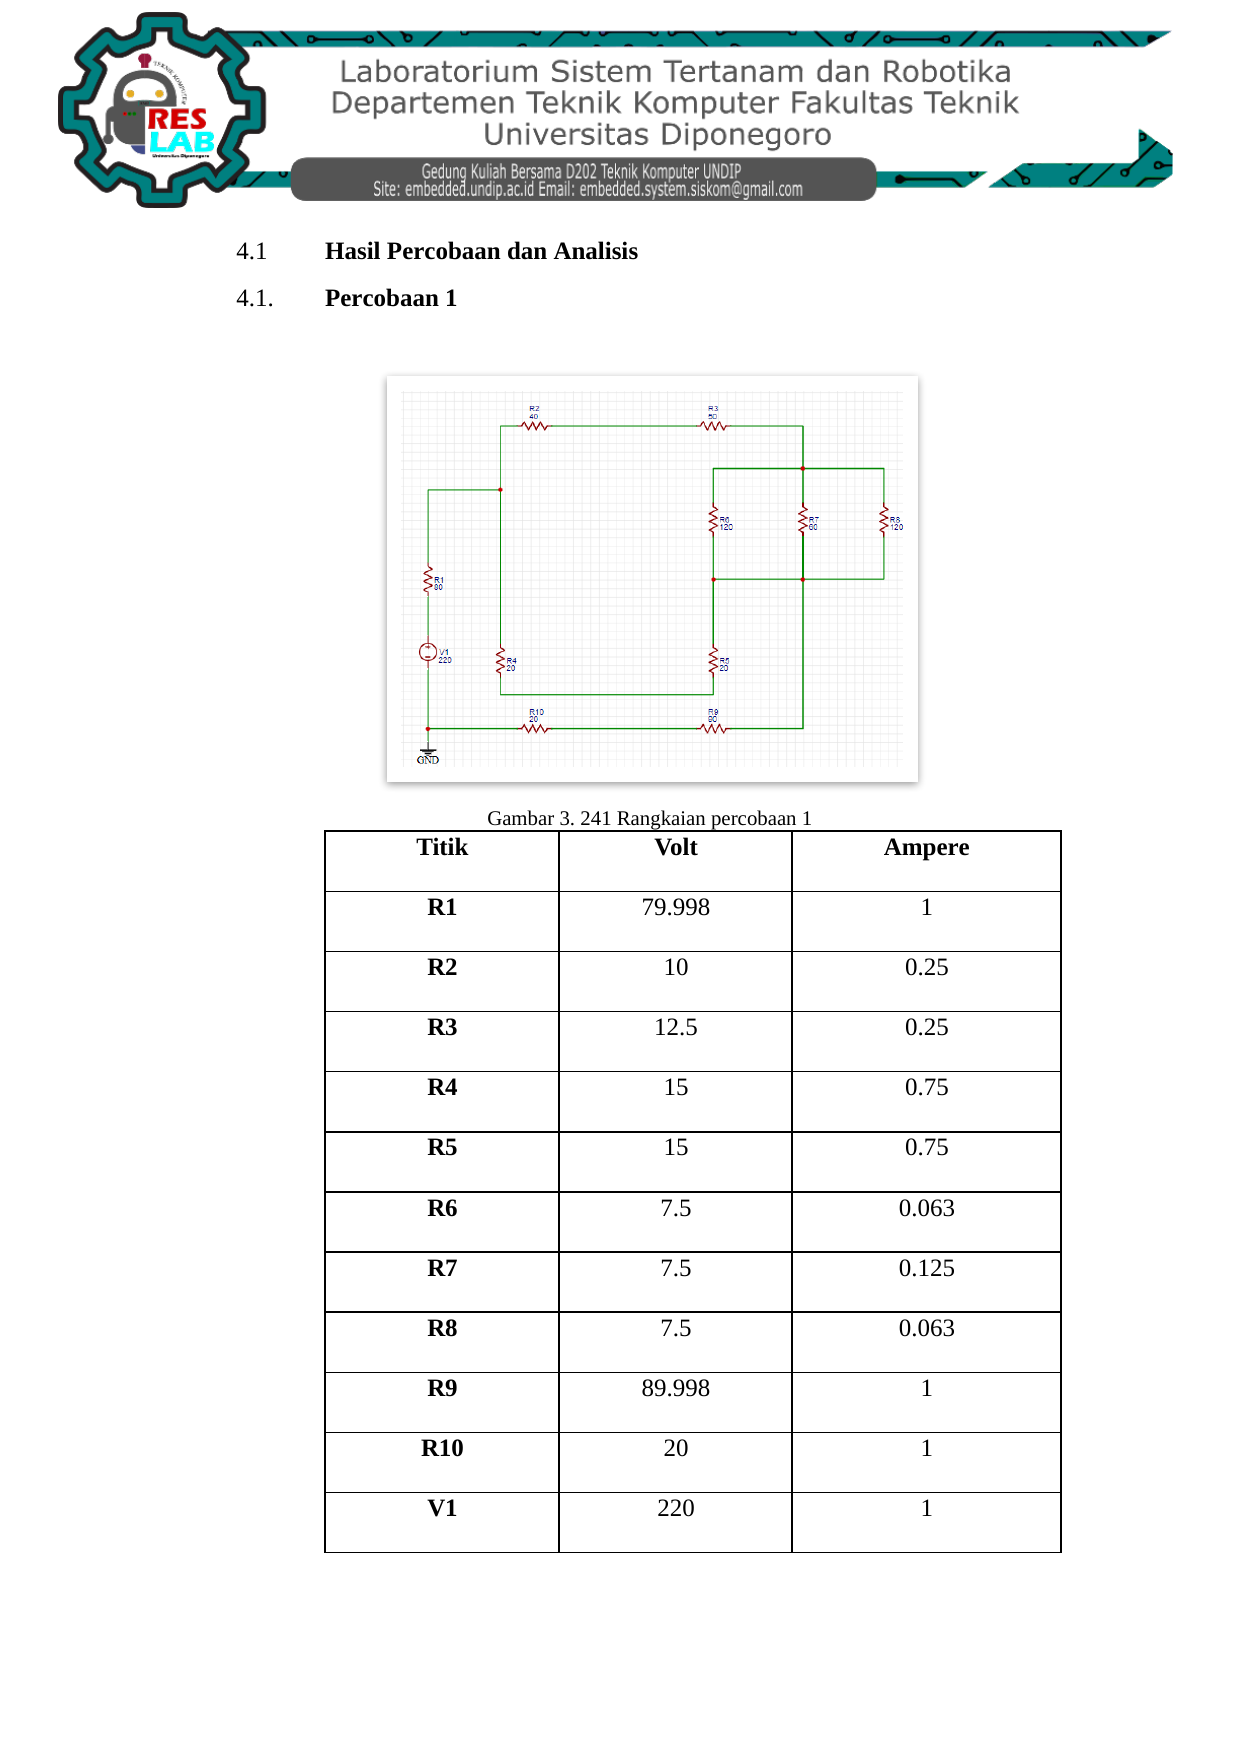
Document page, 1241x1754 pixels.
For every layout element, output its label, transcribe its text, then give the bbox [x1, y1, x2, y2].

table_cell R2 [326, 952, 558, 1011]
table_header Volt [560, 832, 791, 891]
table_cell R3 [326, 1012, 558, 1071]
table_cell R9 [326, 1373, 558, 1431]
table_cell 1 [793, 1373, 1060, 1431]
table_cell 0.063 [793, 1313, 1060, 1371]
table_header Ampere [793, 832, 1060, 891]
table_cell 10 [560, 952, 791, 1011]
table_cell 20 [560, 1433, 791, 1492]
table_cell 220 [560, 1493, 791, 1552]
table_cell 0.75 [793, 1133, 1060, 1191]
table_cell V1 [326, 1493, 558, 1552]
table_cell 0.75 [793, 1072, 1060, 1131]
table_cell 0.063 [793, 1193, 1060, 1251]
picture [57, 11, 1173, 208]
table_cell R6 [326, 1193, 558, 1251]
table_cell 7.5 [560, 1193, 791, 1251]
table_cell R7 [326, 1253, 558, 1311]
table_cell 15 [560, 1072, 791, 1131]
table_cell 0.25 [793, 1012, 1060, 1071]
table_cell R4 [326, 1072, 558, 1131]
table_cell 0.125 [793, 1253, 1060, 1311]
table_cell 15 [560, 1133, 791, 1191]
table_cell R8 [326, 1313, 558, 1371]
table_cell 79.998 [560, 892, 791, 951]
picture [401, 391, 903, 767]
table_cell R1 [326, 892, 558, 951]
table_cell R5 [326, 1133, 558, 1191]
subtitle Hasil Percobaan dan Analisis [236, 236, 1063, 265]
table_cell 0.25 [793, 952, 1060, 1011]
table_cell 89.998 [560, 1373, 791, 1431]
table_cell 12.5 [560, 1012, 791, 1071]
subtitle Percobaan 1 [236, 283, 1063, 312]
table_cell 1 [793, 892, 1060, 951]
table_cell 7.5 [560, 1253, 791, 1311]
table_cell 7.5 [560, 1313, 791, 1371]
table_cell R10 [326, 1433, 558, 1492]
table_cell 1 [793, 1433, 1060, 1492]
table_cell 1 [793, 1493, 1060, 1552]
table_header Titik [326, 832, 558, 891]
